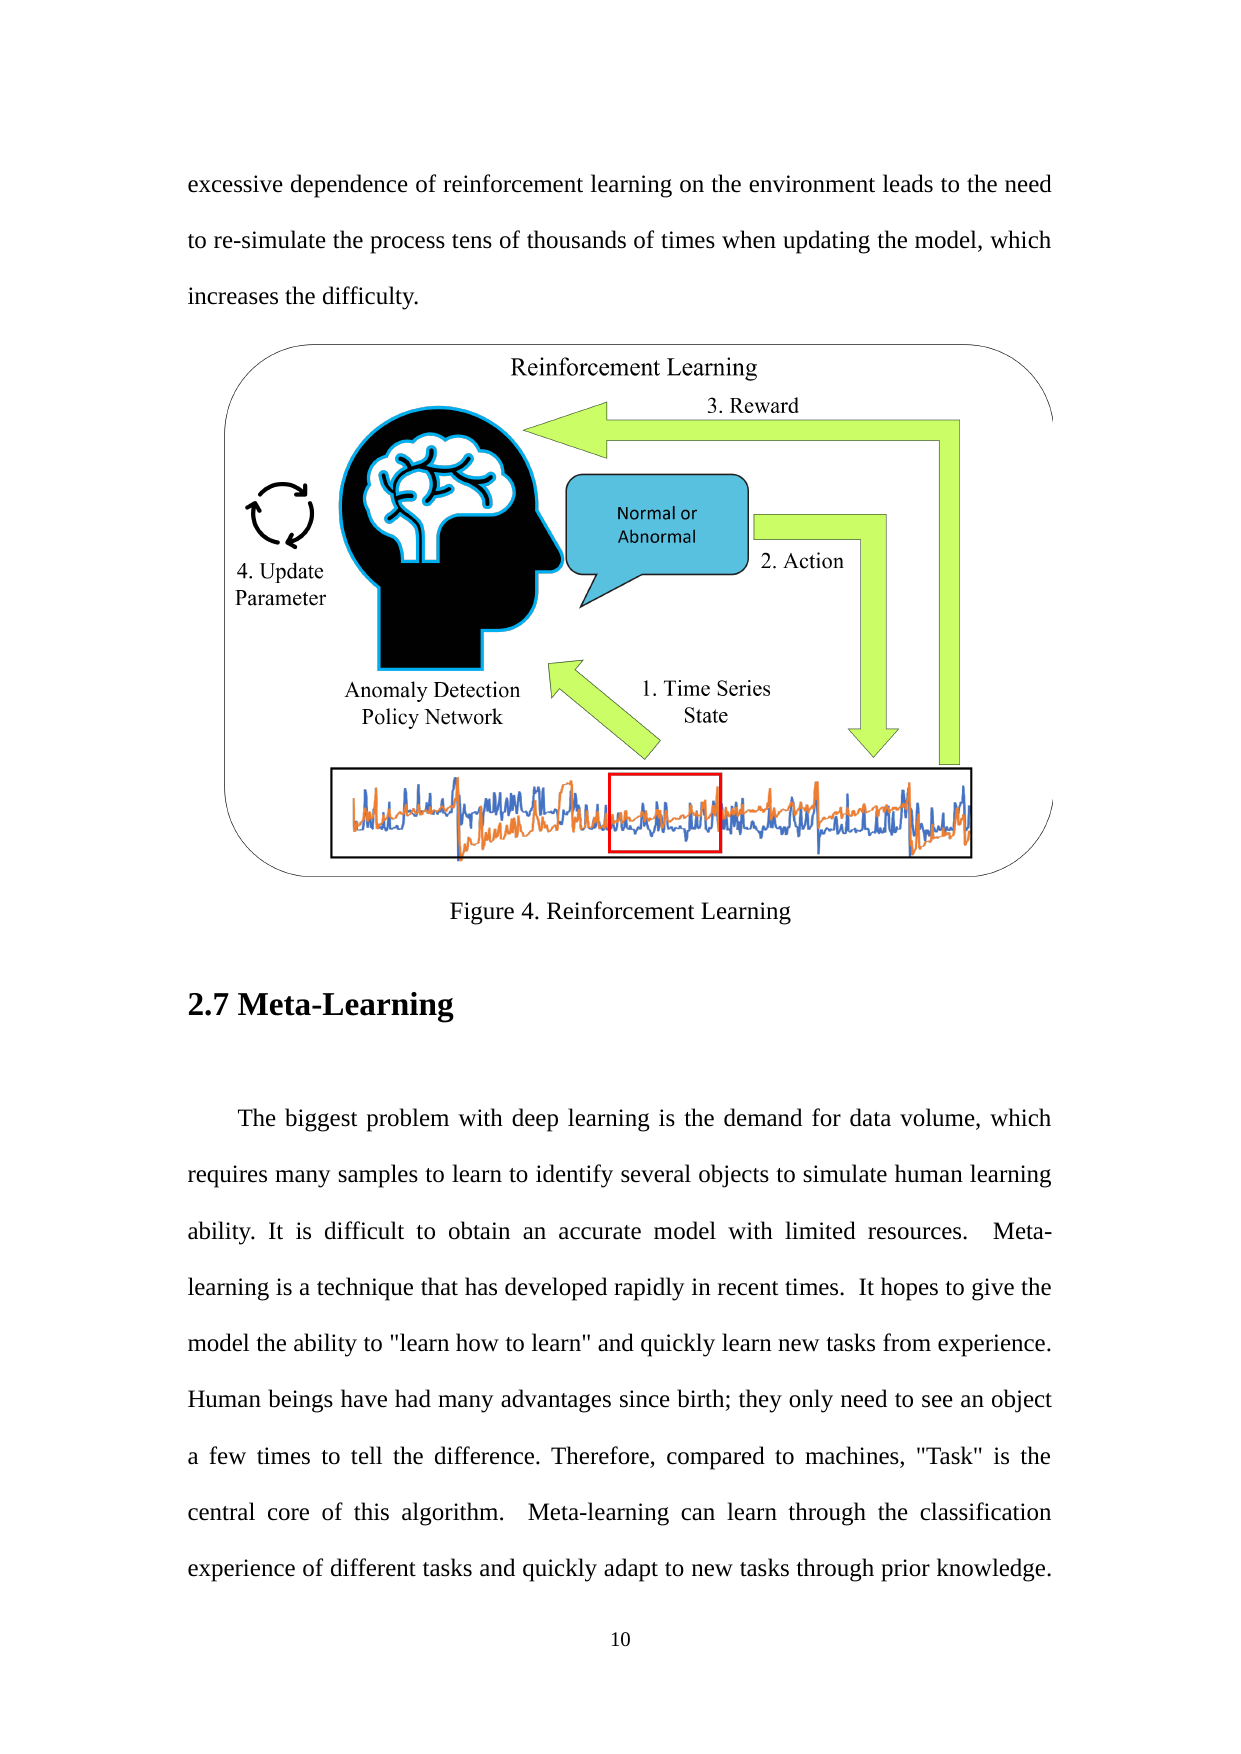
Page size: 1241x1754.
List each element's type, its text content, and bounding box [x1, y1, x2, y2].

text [187, 164, 1053, 314]
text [187, 1099, 1053, 1586]
picture [187, 343, 1053, 877]
subtitle 2.7 Meta-Learning [187, 966, 1053, 1041]
